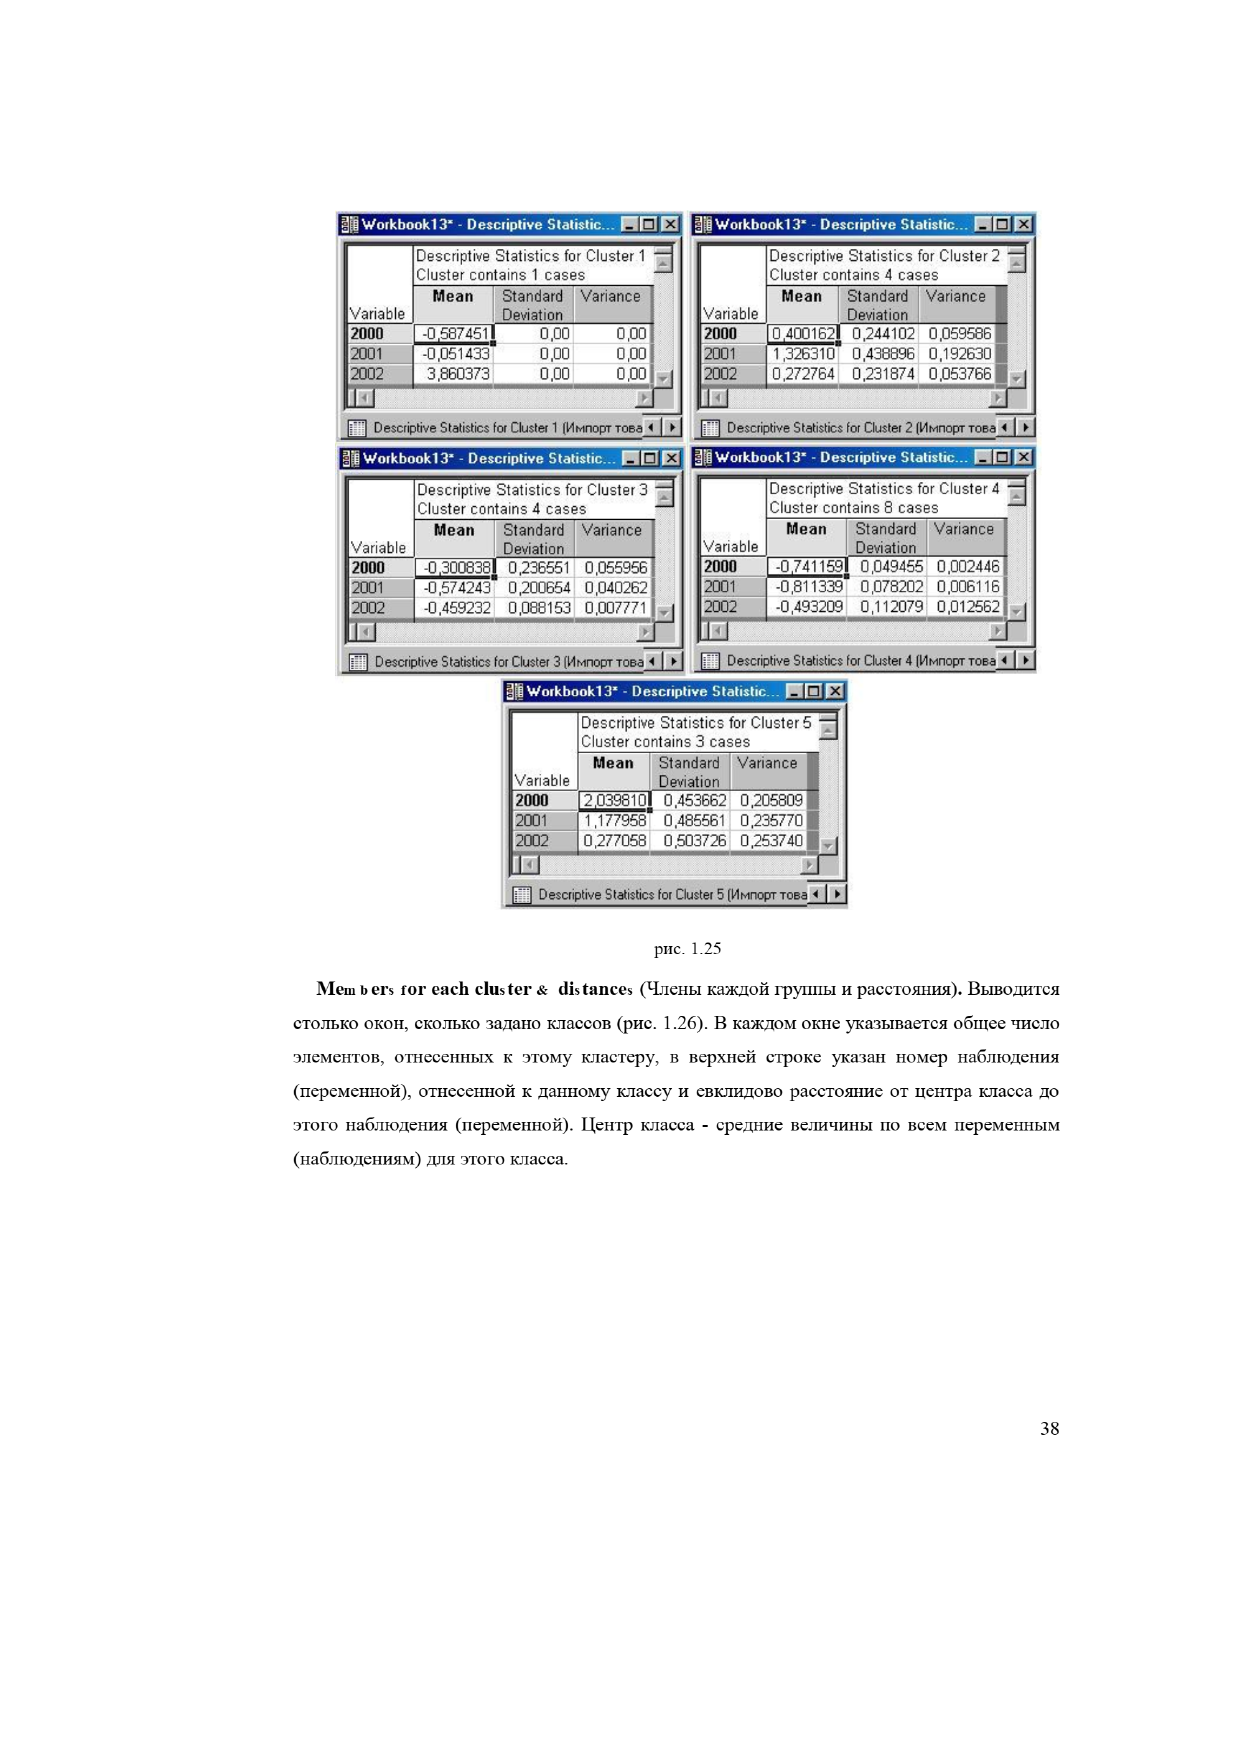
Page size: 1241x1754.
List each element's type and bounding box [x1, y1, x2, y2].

picture [177, 118, 1152, 1498]
